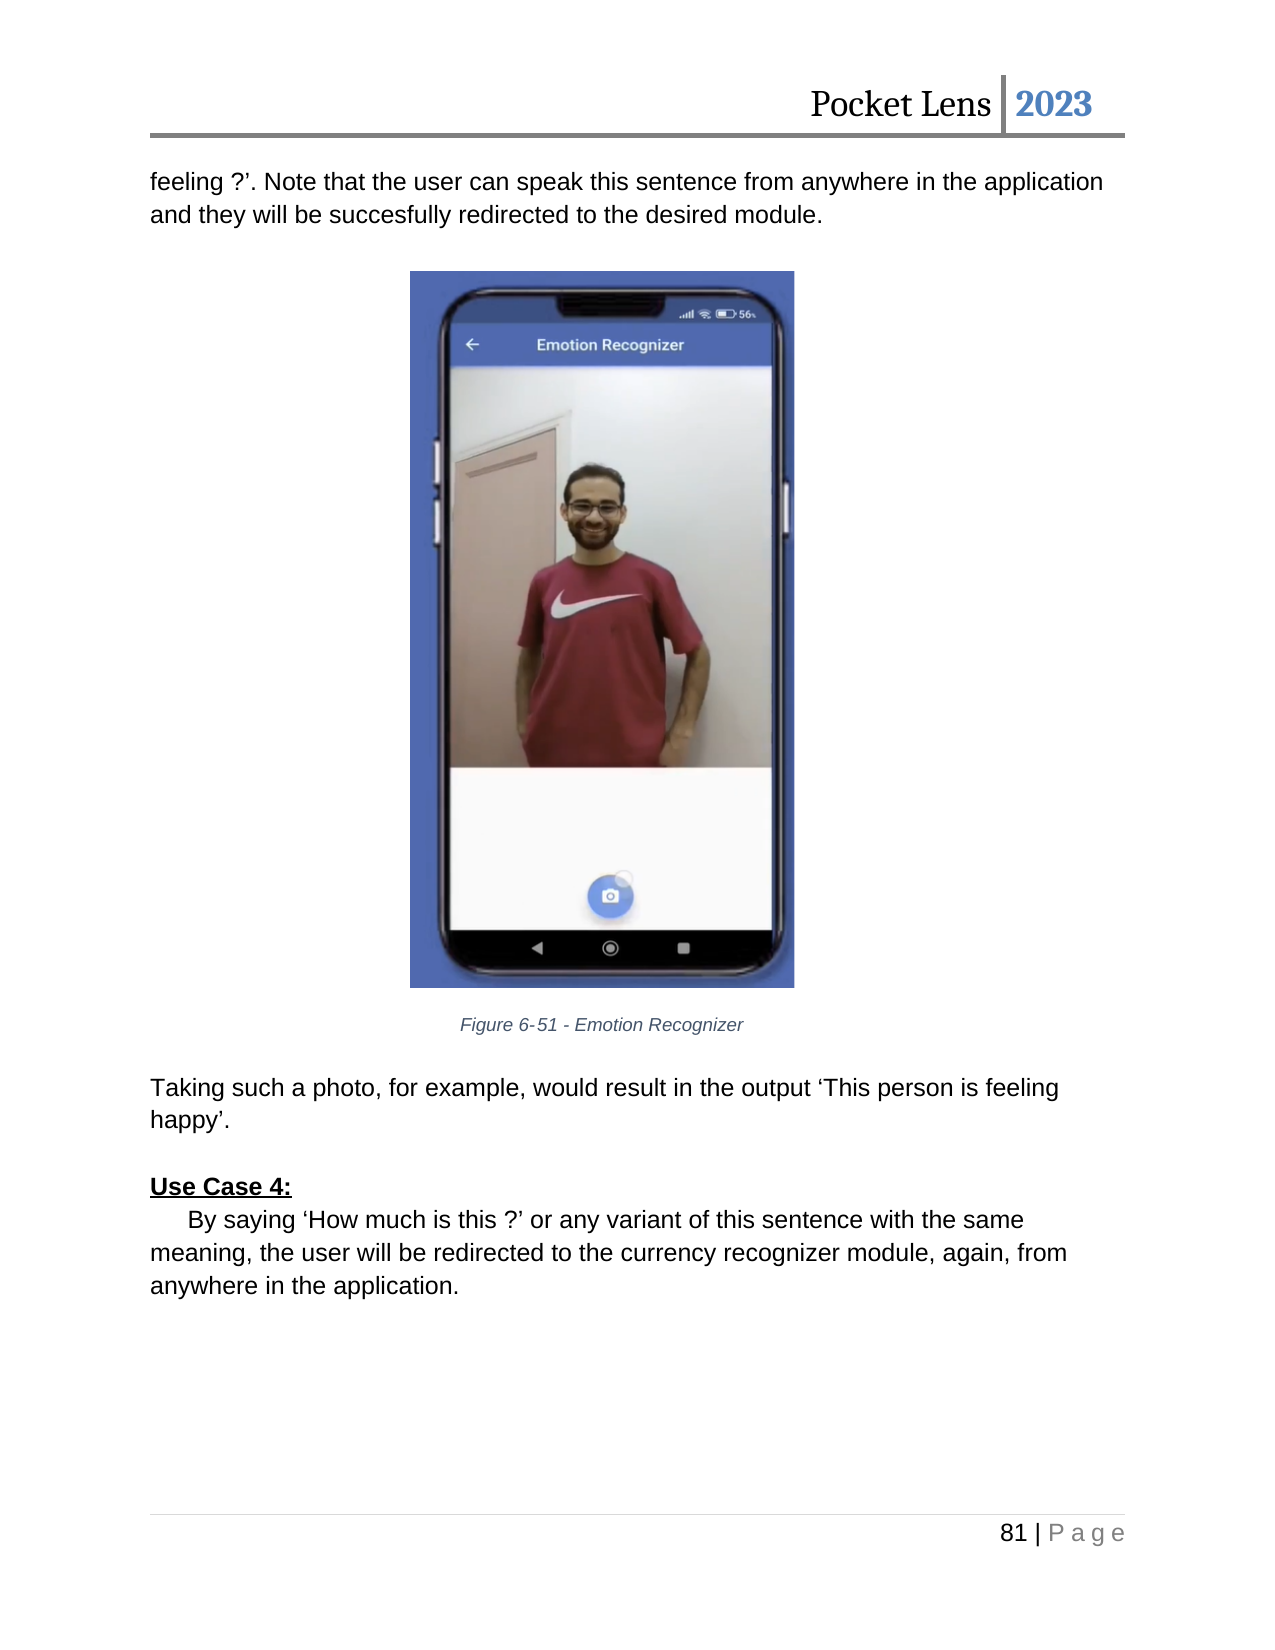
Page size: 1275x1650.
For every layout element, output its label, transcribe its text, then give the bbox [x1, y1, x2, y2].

text Taking such a photo, for example, would result in the output ‘This person is feeling happy’. [150, 1072, 1125, 1134]
picture [410, 271, 795, 988]
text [150, 167, 1125, 228]
text By saying ‘How much is this ?’ or any variant of this sentence with the same meaning, the user will be redirected to the currency recognizer module, again, from anywhere in the application. [150, 1204, 1125, 1299]
text Use Case 4: [150, 1172, 1125, 1200]
